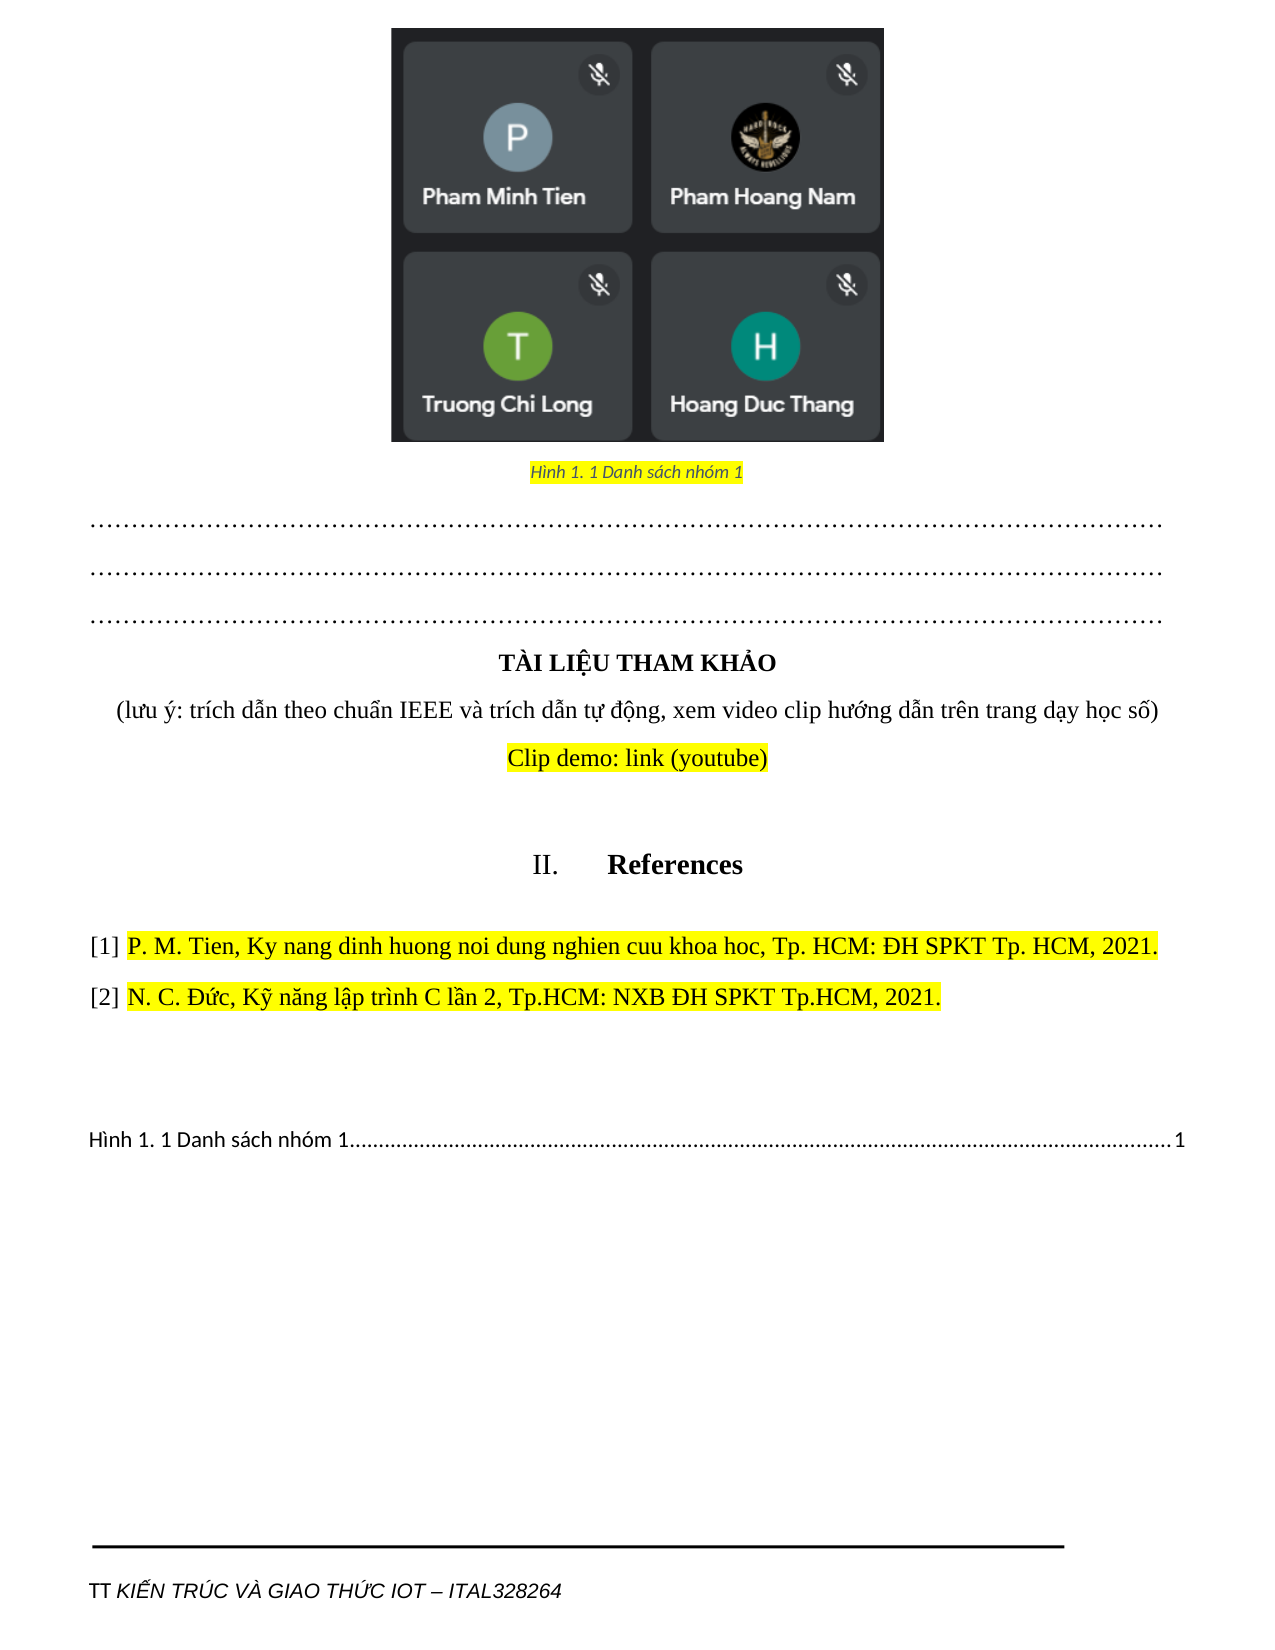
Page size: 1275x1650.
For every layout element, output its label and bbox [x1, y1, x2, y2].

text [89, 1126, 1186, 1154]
picture [391, 28, 884, 442]
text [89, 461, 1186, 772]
